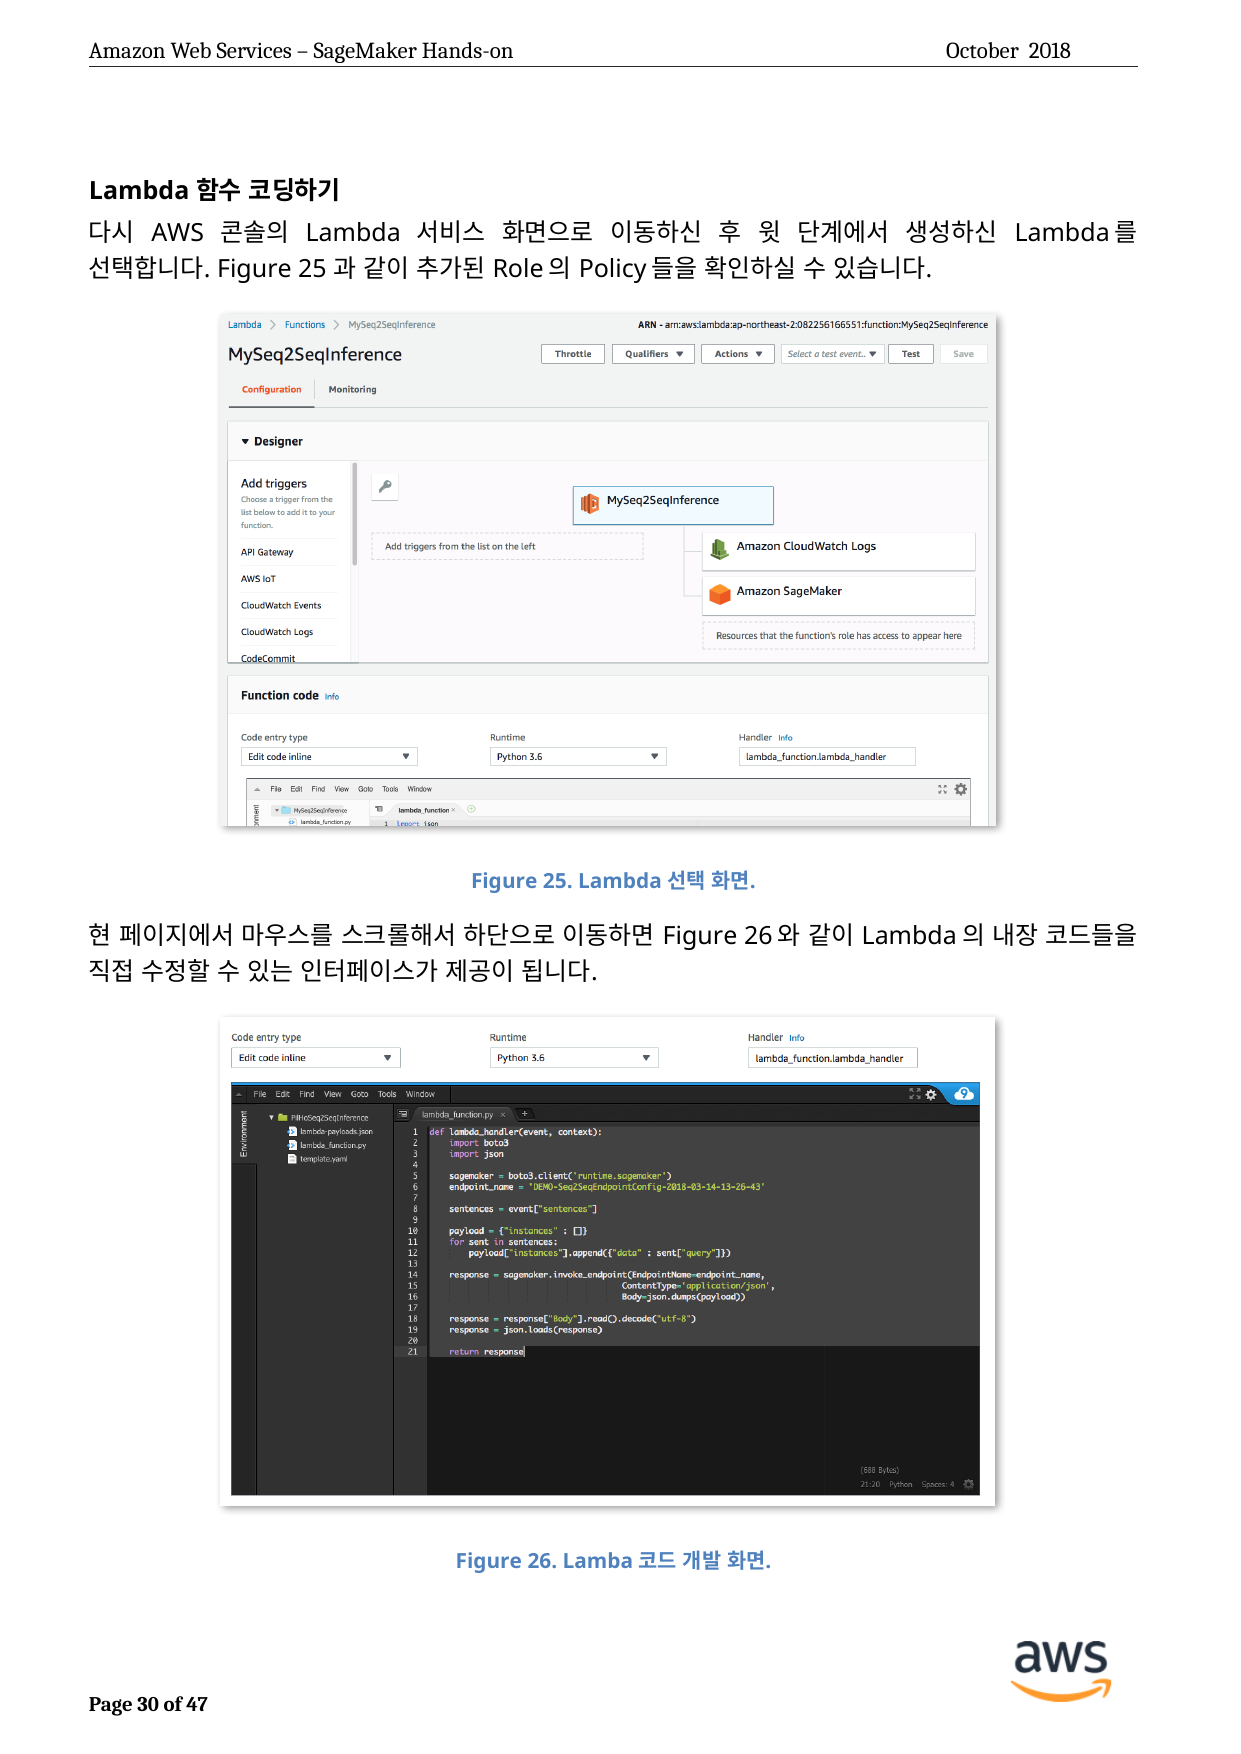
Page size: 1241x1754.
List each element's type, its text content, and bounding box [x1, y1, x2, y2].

picture [220, 314, 996, 826]
text Figure 26. Lamba 코드 개발 화면. [89, 1544, 1138, 1575]
picture [1000, 1630, 1120, 1712]
subtitle Lambda 함수 코딩하기 [89, 171, 1138, 207]
text Figure 25. Lambda 선택 화면. [89, 864, 1138, 895]
text 다시 AWS 콘솔의 Lambda 서비스 화면으로 이동하신 후 윗 단계에서 생성하신 Lambda를 선택합니다. Figure 25 과 같이 추가된 Role의 Policy들을 확인하실 수 있습니다. [89, 212, 1138, 285]
text 현 페이지에서 마우스를 스크롤해서 하단으로 이동하면 Figure 26와 같이 Lambda의 내장 코드들을 직접 수정할 수 있는 인터페이스가 제공이 됩니다. [89, 916, 1138, 988]
picture [220, 1017, 995, 1506]
